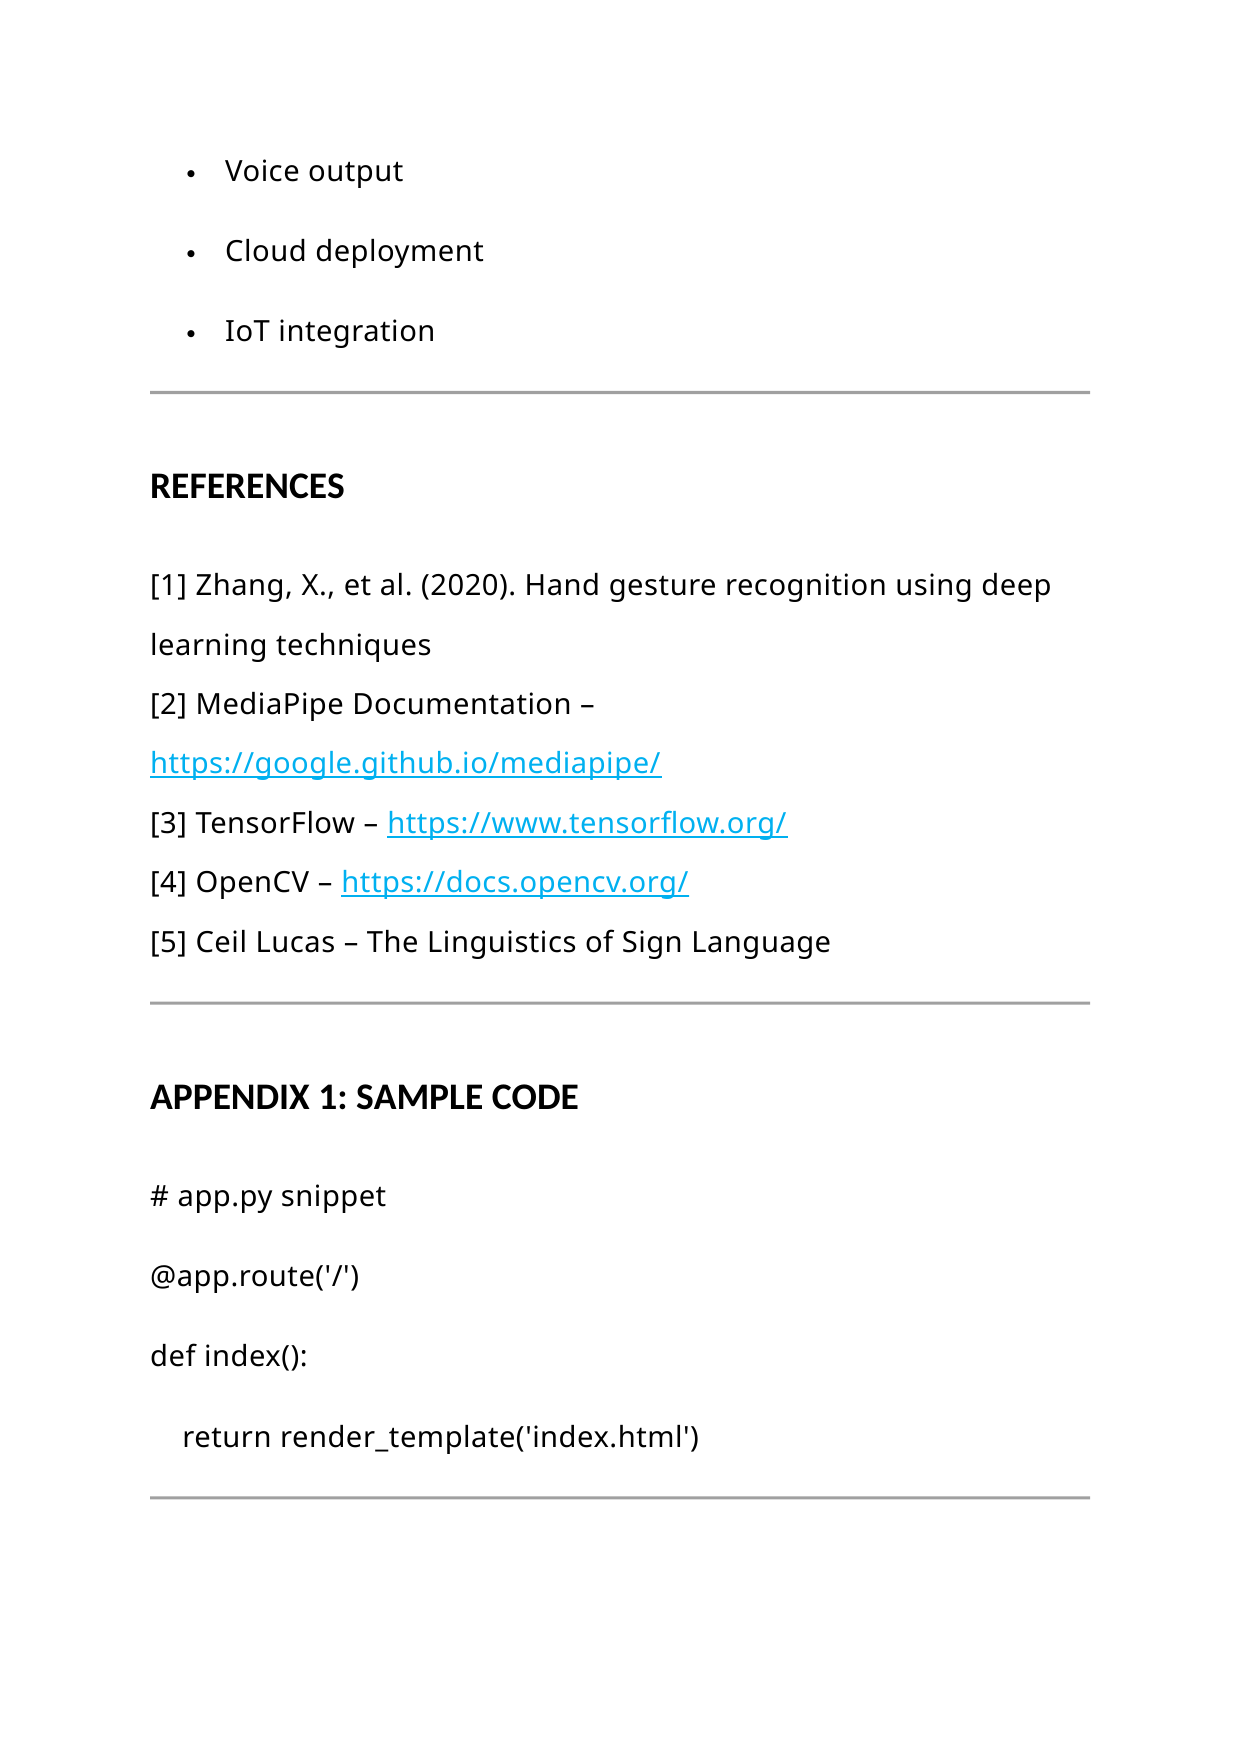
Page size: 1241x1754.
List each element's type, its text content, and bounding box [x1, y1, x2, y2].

text return render_template('index.html') [150, 1416, 1090, 1456]
text @app.route('/') [150, 1255, 1090, 1295]
subtitle REFERENCES [150, 462, 1090, 508]
text [1] Zhang, X., et al. (2020). Hand gesture recognition using deep learning techniques [2] MediaPipe Documentation – https://google.github.io/mediapipe/ [3] TensorFlow – https://www.tensorflow.org/ [4] OpenCV – https://docs.opencv.org/ [5] Ceil Lucas – The Linguistics of Sign Language [150, 564, 1090, 961]
text # app.py snippet [150, 1175, 1090, 1215]
subtitle APPENDIX 1: SAMPLE CODE [150, 1073, 1090, 1118]
list Voice output [187, 150, 1090, 190]
list Cloud deployment [187, 230, 1090, 270]
text def index(): [150, 1336, 1090, 1375]
list IoT integration [187, 311, 1090, 350]
